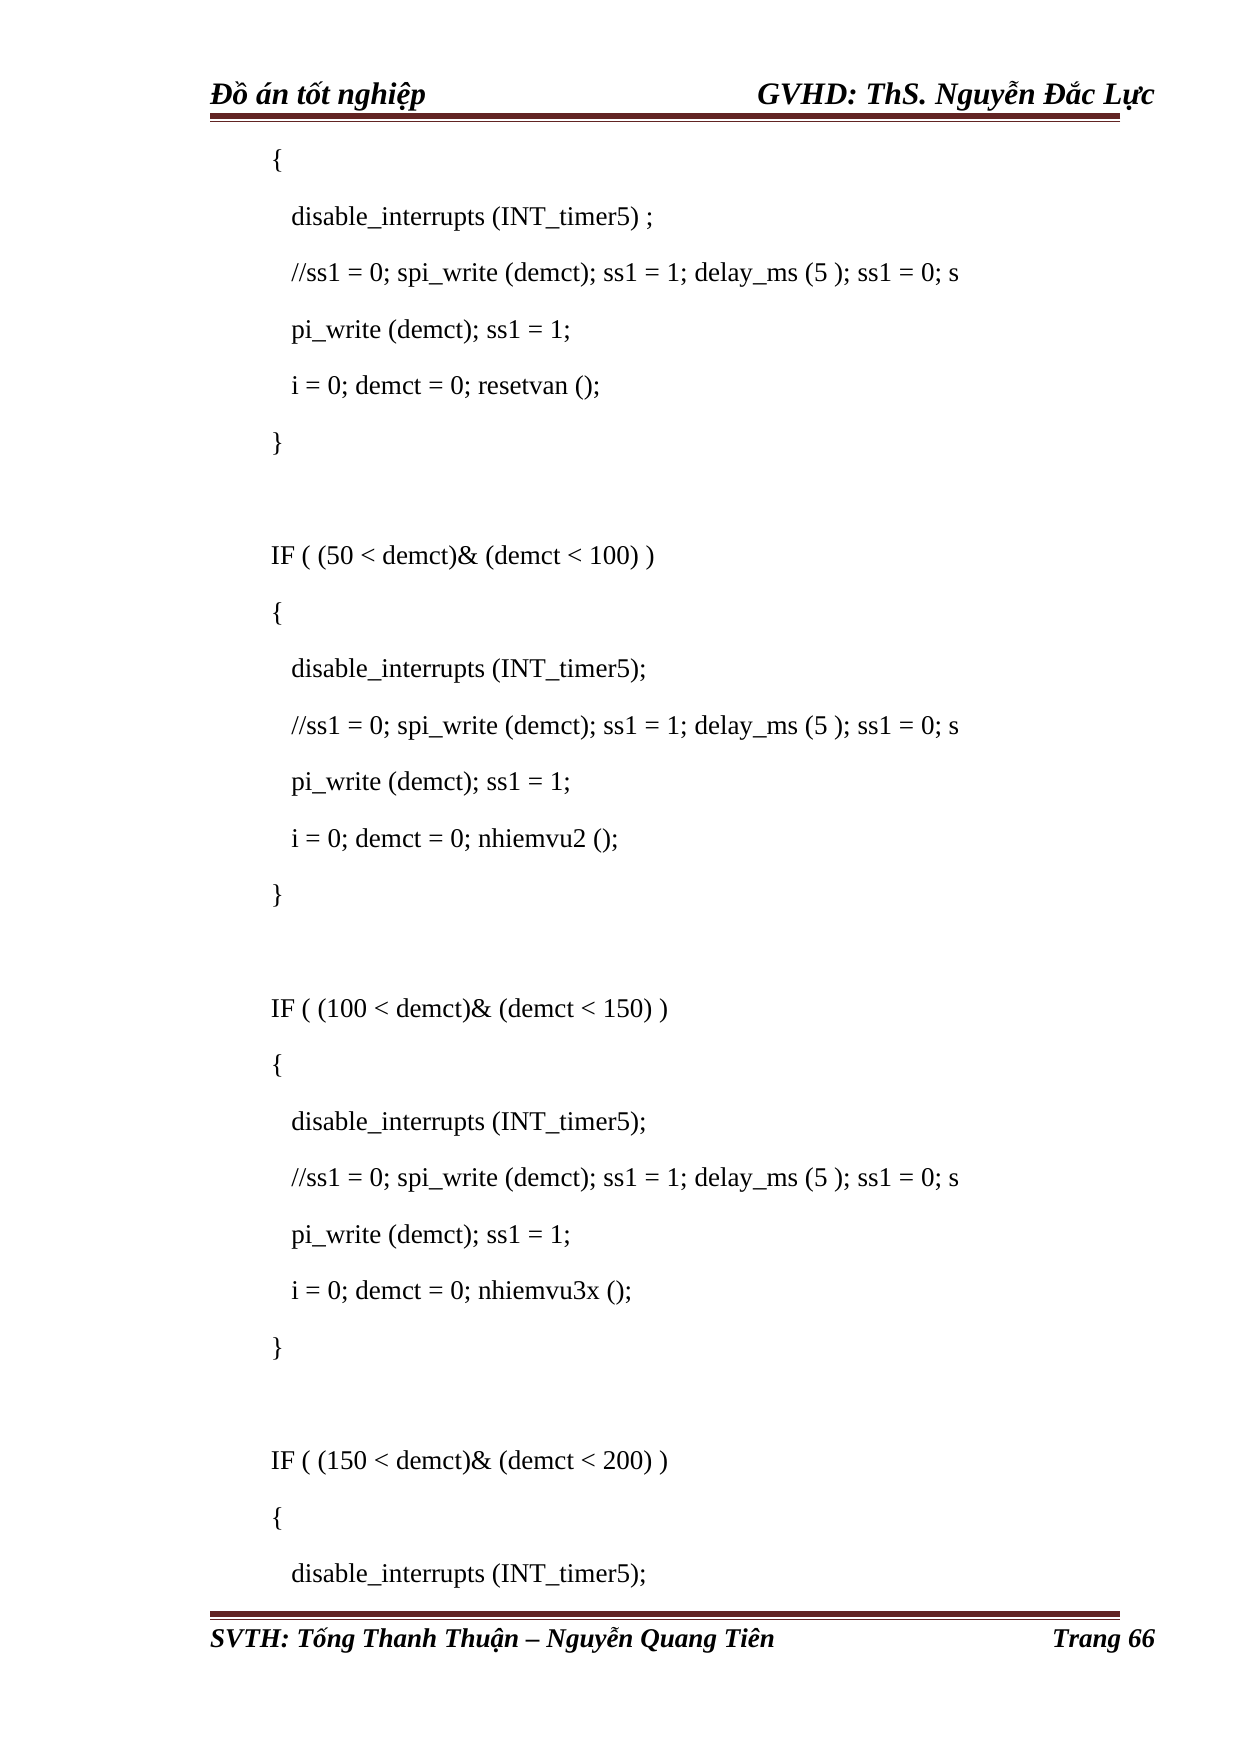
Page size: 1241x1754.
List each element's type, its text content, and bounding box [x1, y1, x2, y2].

text } [210, 426, 1120, 457]
text i = 0; demct = 0; nhiemvu3x (); [210, 1274, 1120, 1306]
text i = 0; demct = 0; nhiemvu2 (); [210, 822, 1120, 853]
text IF ( (50 < demct)& (demct < 100) ) [210, 539, 1120, 570]
text disable_interrupts (INT_timer5); [210, 652, 1120, 683]
text { [210, 596, 1120, 627]
text IF ( (100 < demct)& (demct < 150) ) [210, 992, 1120, 1023]
text pi_write (demct); ss1 = 1; [210, 313, 1120, 344]
text { [210, 143, 1120, 174]
text disable_interrupts (INT_timer5); [210, 1105, 1120, 1136]
text pi_write (demct); ss1 = 1; [210, 765, 1120, 797]
text pi_write (demct); ss1 = 1; [210, 1218, 1120, 1249]
text //ss1 = 0; spi_write (demct); ss1 = 1; delay_ms (5 ); ss1 = 0; s [210, 1161, 1120, 1192]
text i = 0; demct = 0; resetvan (); [210, 369, 1120, 401]
text disable_interrupts (INT_timer5); [210, 1557, 1120, 1588]
text { [210, 1501, 1120, 1532]
text } [210, 1331, 1120, 1362]
text { [210, 1048, 1120, 1079]
text disable_interrupts (INT_timer5) ; [210, 200, 1120, 231]
text IF ( (150 < demct)& (demct < 200) ) [210, 1444, 1120, 1475]
text } [210, 878, 1120, 910]
text //ss1 = 0; spi_write (demct); ss1 = 1; delay_ms (5 ); ss1 = 0; s [210, 256, 1120, 287]
text //ss1 = 0; spi_write (demct); ss1 = 1; delay_ms (5 ); ss1 = 0; s [210, 709, 1120, 740]
